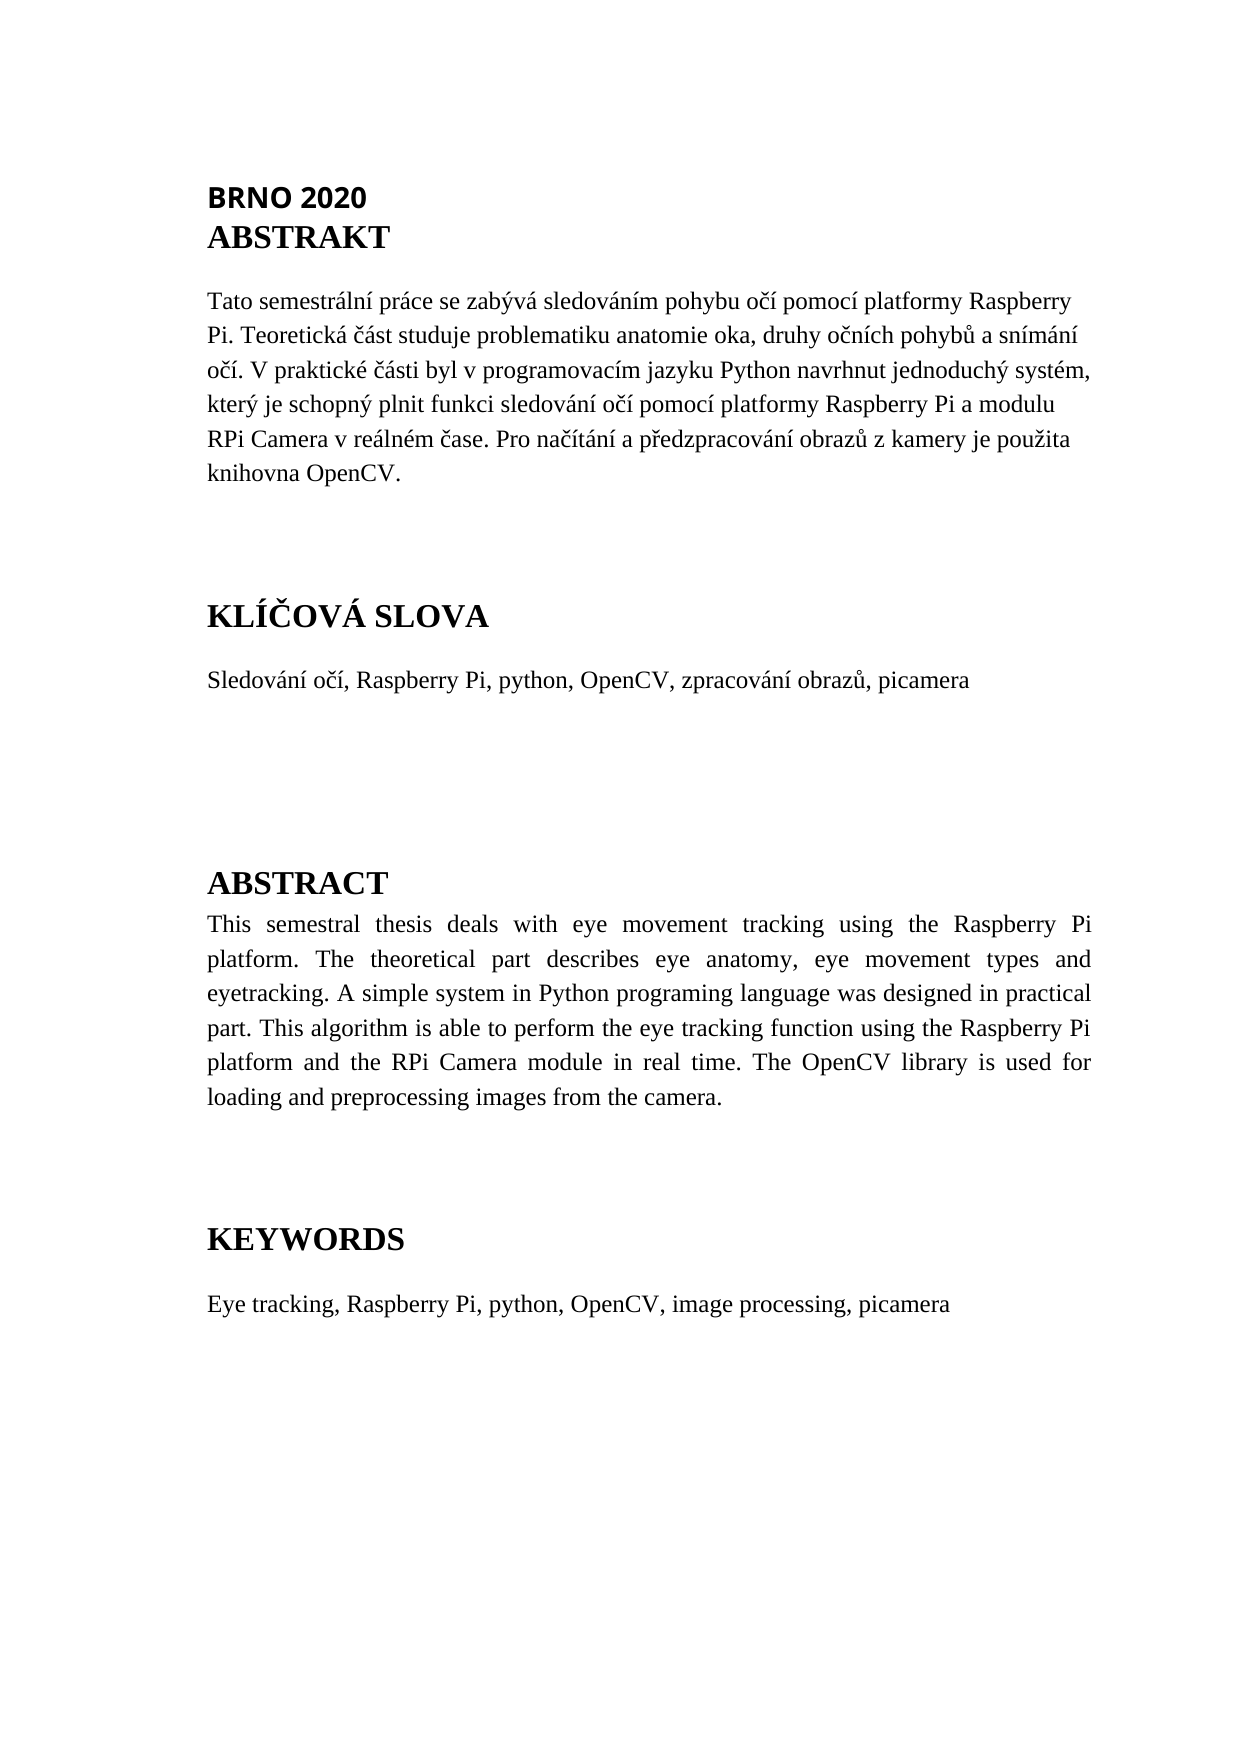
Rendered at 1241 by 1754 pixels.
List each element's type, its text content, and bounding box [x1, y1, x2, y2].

text ABSTRAKT [207, 217, 1092, 255]
text Eye tracking, Raspberry Pi, python, OpenCV, image processing, picamera [207, 1289, 1092, 1317]
text This semestral thesis deals with eye movement tracking using the Raspberry Pi platform. The theoretical part describes eye anatomy, eye movement types and eyetracking. A simple system in Python programing language was designed in practical part. This algorithm is able to perform the eye tracking function using the Raspberry Pi platform and the RPi Camera module in real time. The OpenCV library is used for loading and preprocessing images from the camera. [207, 909, 1092, 1111]
text KLÍČOVÁ SLOVA [207, 596, 1092, 634]
text Tato semestrální práce se zabývá sledováním pohybu očí pomocí platformy Raspberry Pi. Teoretická část studuje problematiku anatomie oka, druhy očních pohybů a snímání očí. V praktické části byl v programovacím jazyku Python navrhnut jednoduchý systém, který je schopný plnit funkci sledování očí pomocí platformy Raspberry Pi a modulu RPi Camera v reálném čase. Pro načítání a předzpracování obrazů z kamery je použita knihovna OpenCV. [207, 286, 1092, 487]
text KEYWORDS [207, 1220, 1092, 1258]
text BRNO 2020 [207, 177, 1092, 217]
text Sledování očí, Raspberry Pi, python, OpenCV, zpracování obrazů, picamera [207, 665, 1092, 694]
text ABSTRACT [207, 863, 1092, 902]
